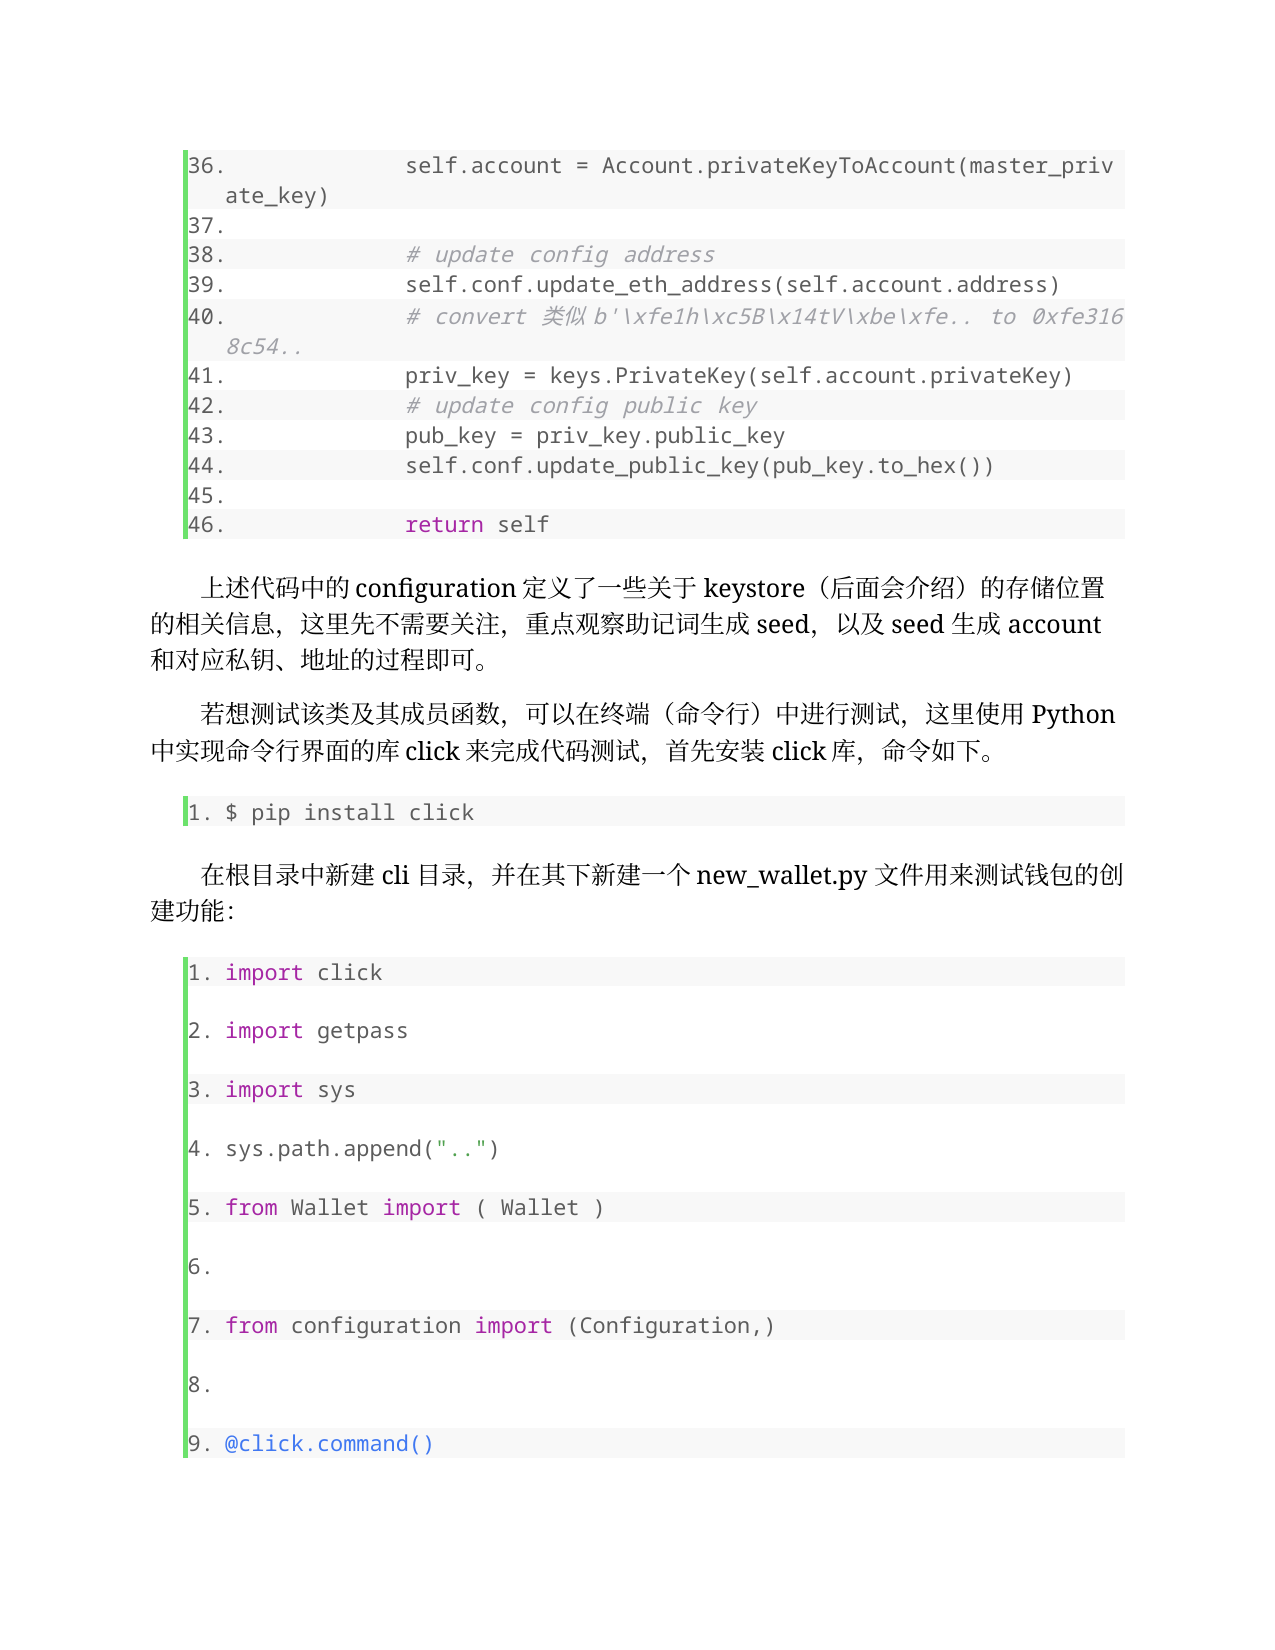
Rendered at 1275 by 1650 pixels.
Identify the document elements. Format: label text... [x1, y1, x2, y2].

list sys.path.append("..") [188, 1133, 1125, 1163]
list self.conf.update_eth_address(self.account.address) [188, 269, 1125, 299]
list from configuration import (Configuration,) [188, 1310, 1125, 1340]
list return self [188, 509, 1125, 539]
list self.account = Account.privateKeyToAccount(master_private_key) [188, 150, 1125, 209]
list import click [188, 957, 1125, 986]
list $ pip install click [188, 796, 1125, 826]
list # update config public key [188, 390, 1125, 420]
text 上述代码中的configuration定义了一些关于 keystore（后面会介绍）的存储位置的相关信息，这里先不需要关注，重点观察助记词生成 seed，以及 seed 生成 account和对应私钥、地址的过程即可。 [150, 568, 1125, 676]
text 在根目录中新建 cli 目录，并在其下新建一个new_wallet.py 文件用来测试钱包的创建功能： [150, 855, 1125, 927]
text 若想测试该类及其成员函数，可以在终端（命令行）中进行测试，这里使用 Python 中实现命令行界面的库click来完成代码测试，首先安装 click库，命令如下。 [150, 695, 1125, 767]
list pub_key = priv_key.public_key [188, 420, 1125, 450]
list from Wallet import ( Wallet ) [188, 1192, 1125, 1222]
list import getpass [188, 1016, 1125, 1045]
list self.conf.update_public_key(pub_key.to_hex()) [188, 450, 1125, 480]
list # update config address [188, 239, 1125, 269]
list priv_key = keys.PrivateKey(self.account.privateKey) [188, 361, 1125, 390]
list @click.command() [188, 1428, 1125, 1458]
list # convert 类似 b'\xfe1h\xc5B\x14tV\xbe\xfe.. to 0xfe3168c54.. [188, 299, 1125, 361]
list import sys [188, 1074, 1125, 1104]
